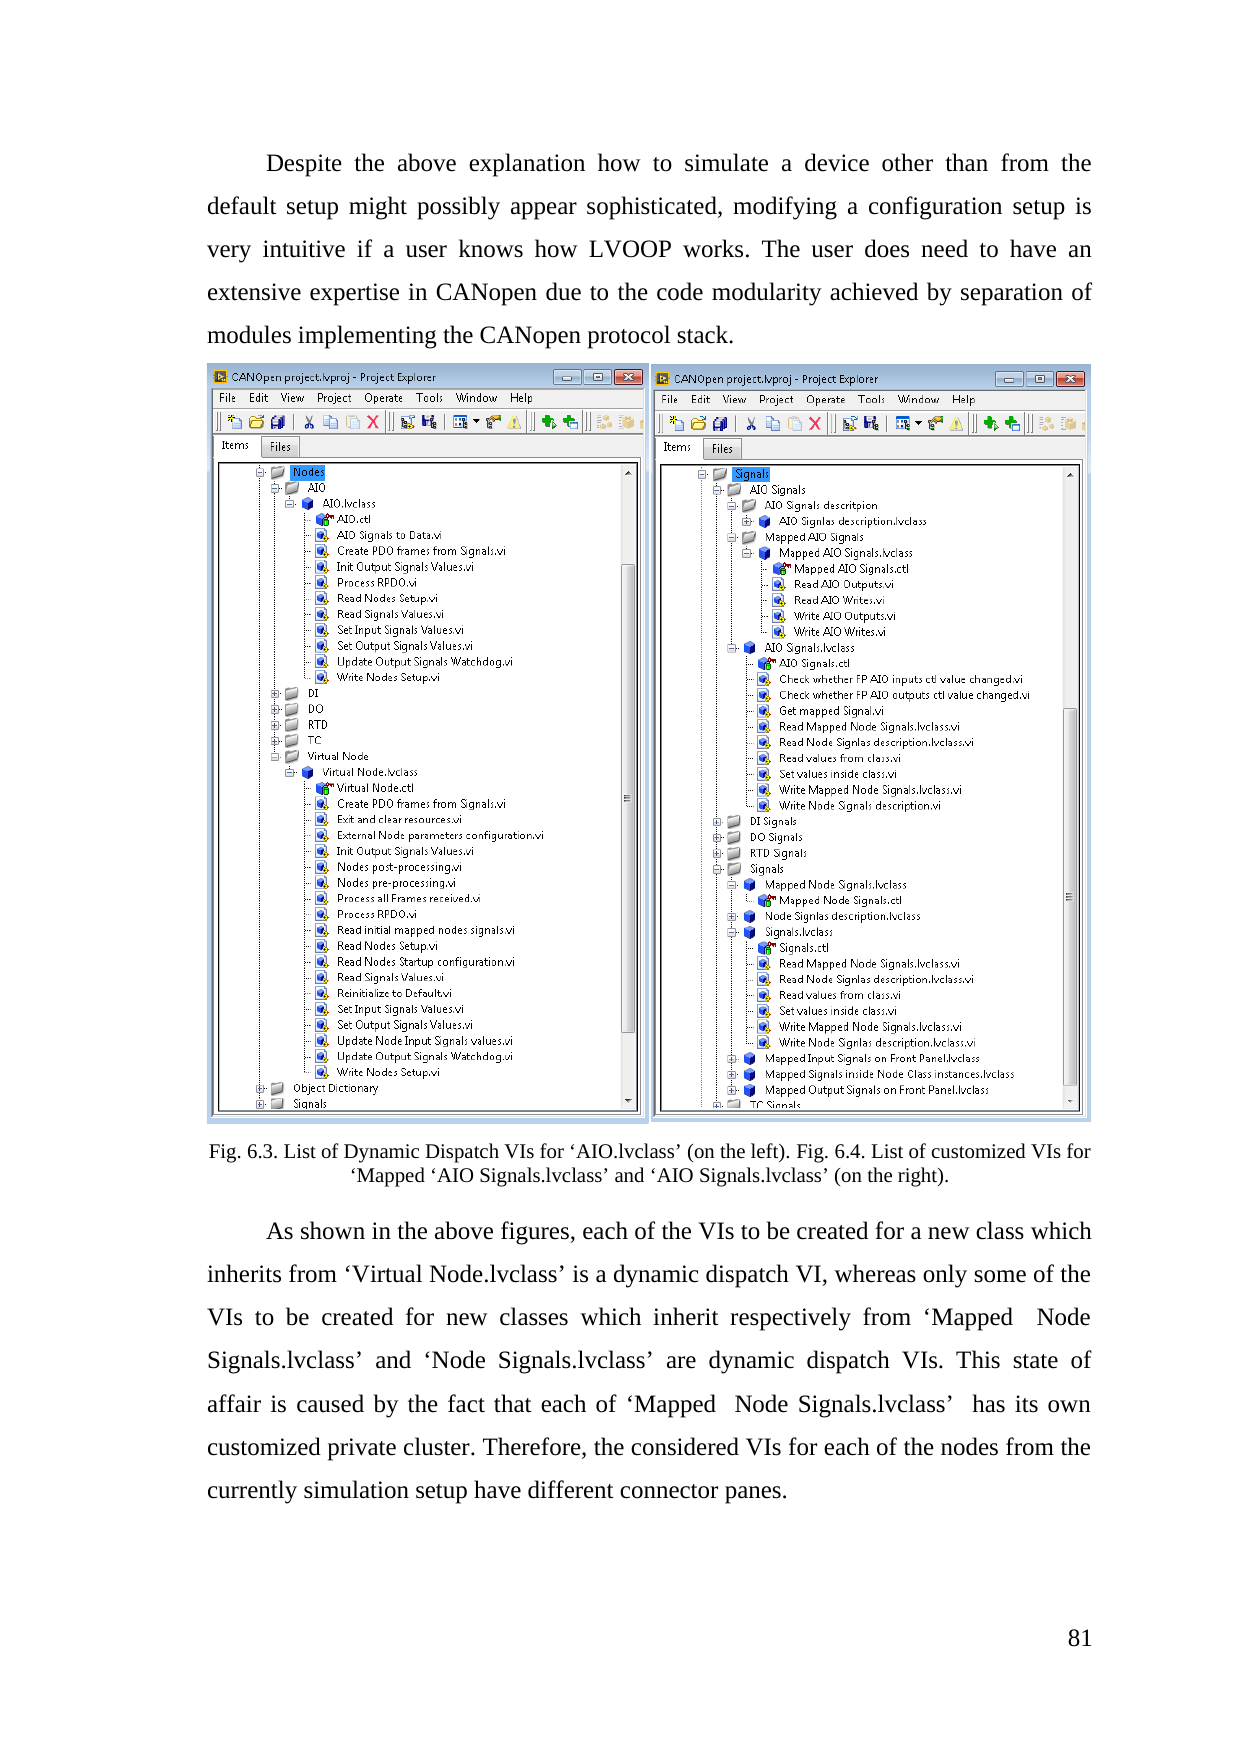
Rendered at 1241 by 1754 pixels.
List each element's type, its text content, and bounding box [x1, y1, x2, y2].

picture [206, 363, 1092, 1125]
text As shown in the above figures, each of the VIs to be created for a new class which inherits from ‘Virtual Node.lvclass’ is a dynamic dispatch VI, whereas only some of the VIs to be created for new classes which inherit respectively from ‘Mapped Node Signals.lvclass’ and ‘Node Signals.lvclass’ are dynamic dispatch VIs. This state of affair is caused by the fact that each of ‘Mapped Node Signals.lvclass’ has its own customized private cluster. Therefore, the considered VIs for each of the nodes from the currently simulation setup have different connector panes. [207, 1216, 1092, 1504]
subtitle Fig. 6.3. List of Dynamic Dispatch VIs for ‘AIO.lvclass’ (on the left). Fig. 6.4. List of customized VIs for ‘Mapped ‘AIO Signals.lvclass’ and ‘AIO Signals.lvclass’ (on the right). [207, 1139, 1092, 1187]
text Despite the above explanation how to simulate a device other than from the default setup might possibly appear sophisticated, modifying a configuration setup is very intuitive if a user knows how LVOOP works. The user does need to have an extensive expertise in CANopen due to the code modularity achieved by separation of modules implementing the CANopen protocol stack. [207, 148, 1092, 349]
